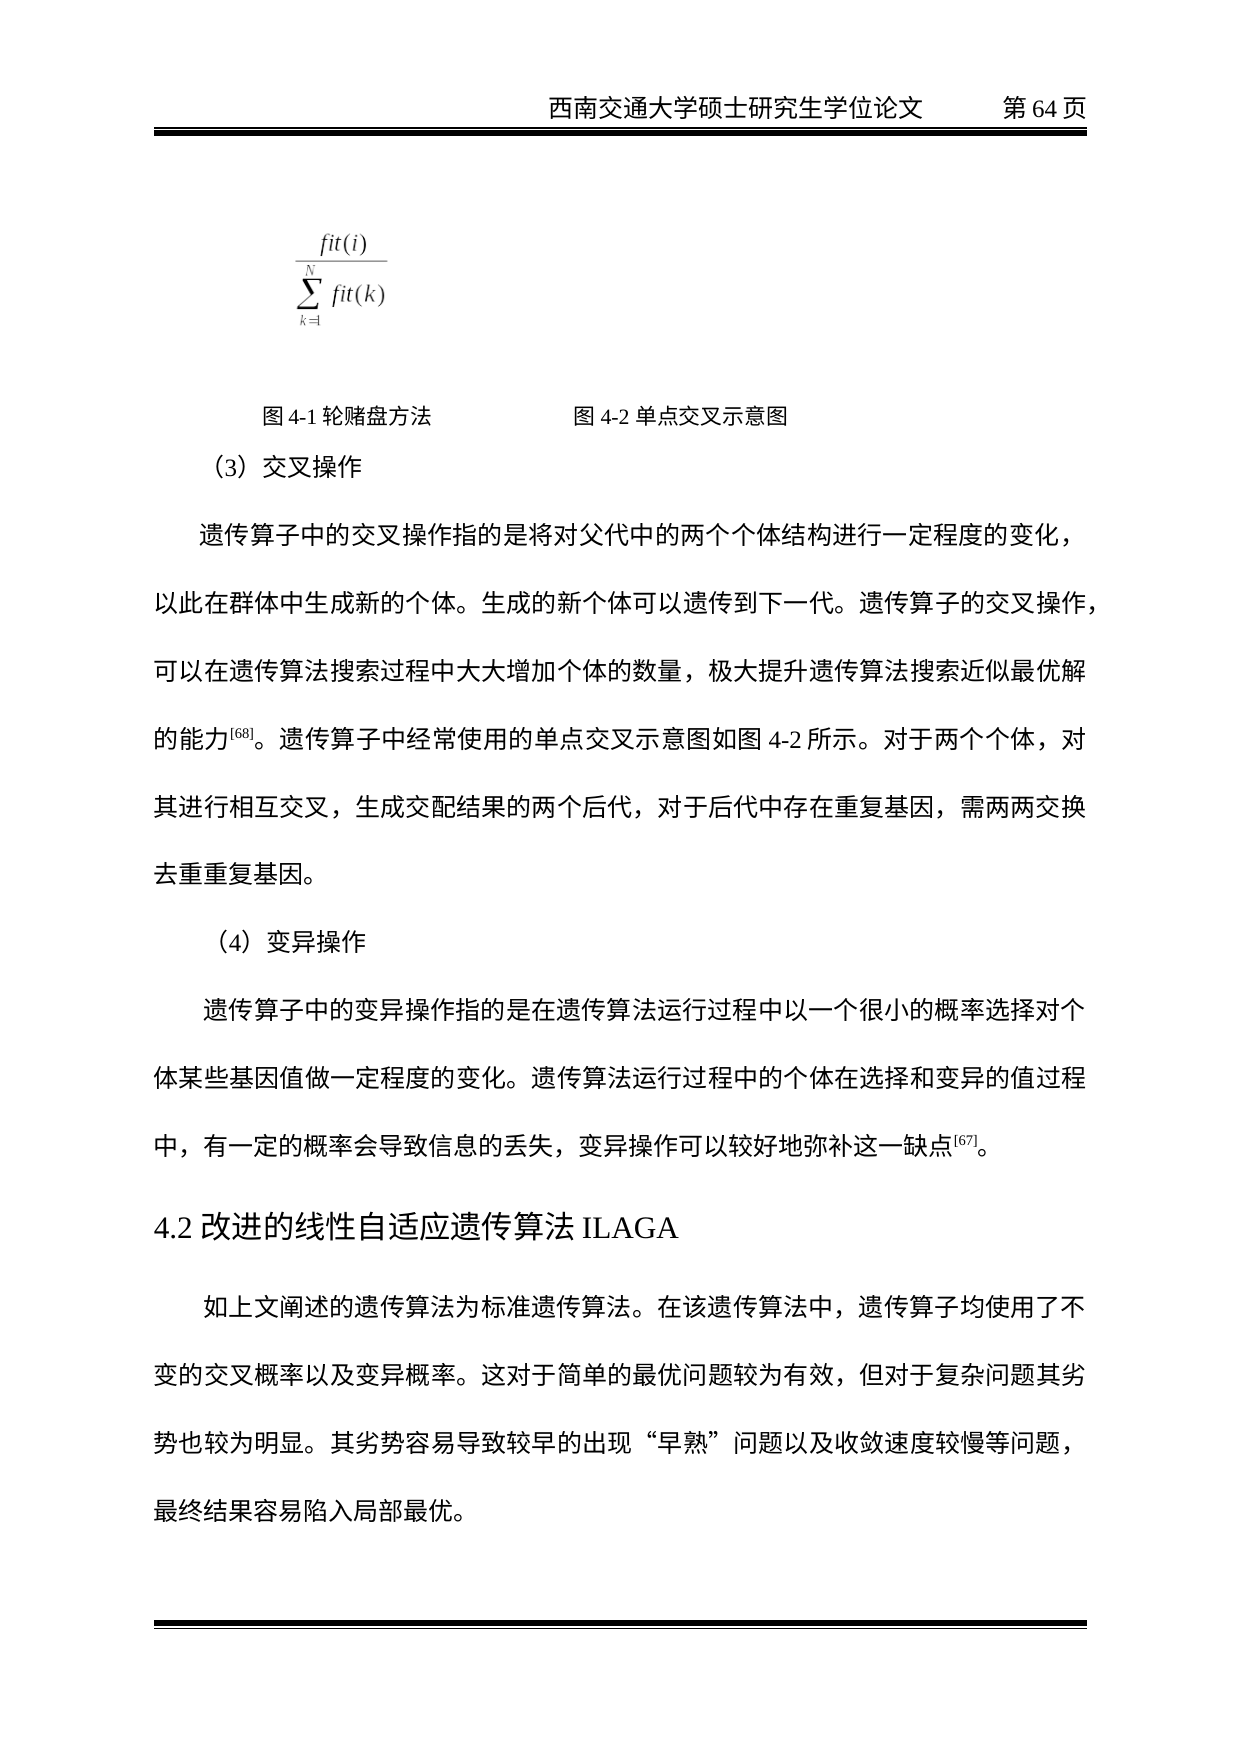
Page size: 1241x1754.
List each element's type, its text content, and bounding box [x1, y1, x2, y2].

text 如上文阐述的遗传算法为标准遗传算法。在该遗传算法中，遗传算子均使用了不变的交叉概率以及变异概率。这对于简单的最优问题较为有效，但对于复杂问题其劣势也较为明显。其劣势容易导致较早的出现“早熟”问题以及收敛速度较慢等问题，最终结果容易陷入局部最优。 [153, 1272, 1087, 1543]
text 遗传算子中的变异操作指的是在遗传算法运行过程中以一个很小的概率选择对个体某些基因值做一定程度的变化。遗传算法运行过程中的个体在选择和变异的值过程中，有一定的概率会导致信息的丢失，变异操作可以较好地弥补这一缺点[67]。 [153, 975, 1087, 1179]
text （3）交叉操作 [153, 432, 1087, 499]
subtitle 4.2 改进的线性自适应遗传算法ILAGA [153, 1191, 1087, 1259]
text （4）变异操作 [153, 907, 1087, 975]
text 遗传算子中的交叉操作指的是将对父代中的两个个体结构进行一定程度的变化，以此在群体中生成新的个体。生成的新个体可以遗传到下一代。遗传算子的交叉操作，可以在遗传算法搜索过程中大大增加个体的数量，极大提升遗传算法搜索近似最优解的能力[68]。遗传算子中经常使用的单点交叉示意图如图4-2所示。对于两个个体，对其进行相互交叉，生成交配结果的两个后代，对于后代中存在重复基因，需两两交换去重重复基因。 [153, 499, 1087, 907]
text 图4-1 轮赌盘方法 图4-2 单点交叉示意图 [153, 398, 1087, 432]
